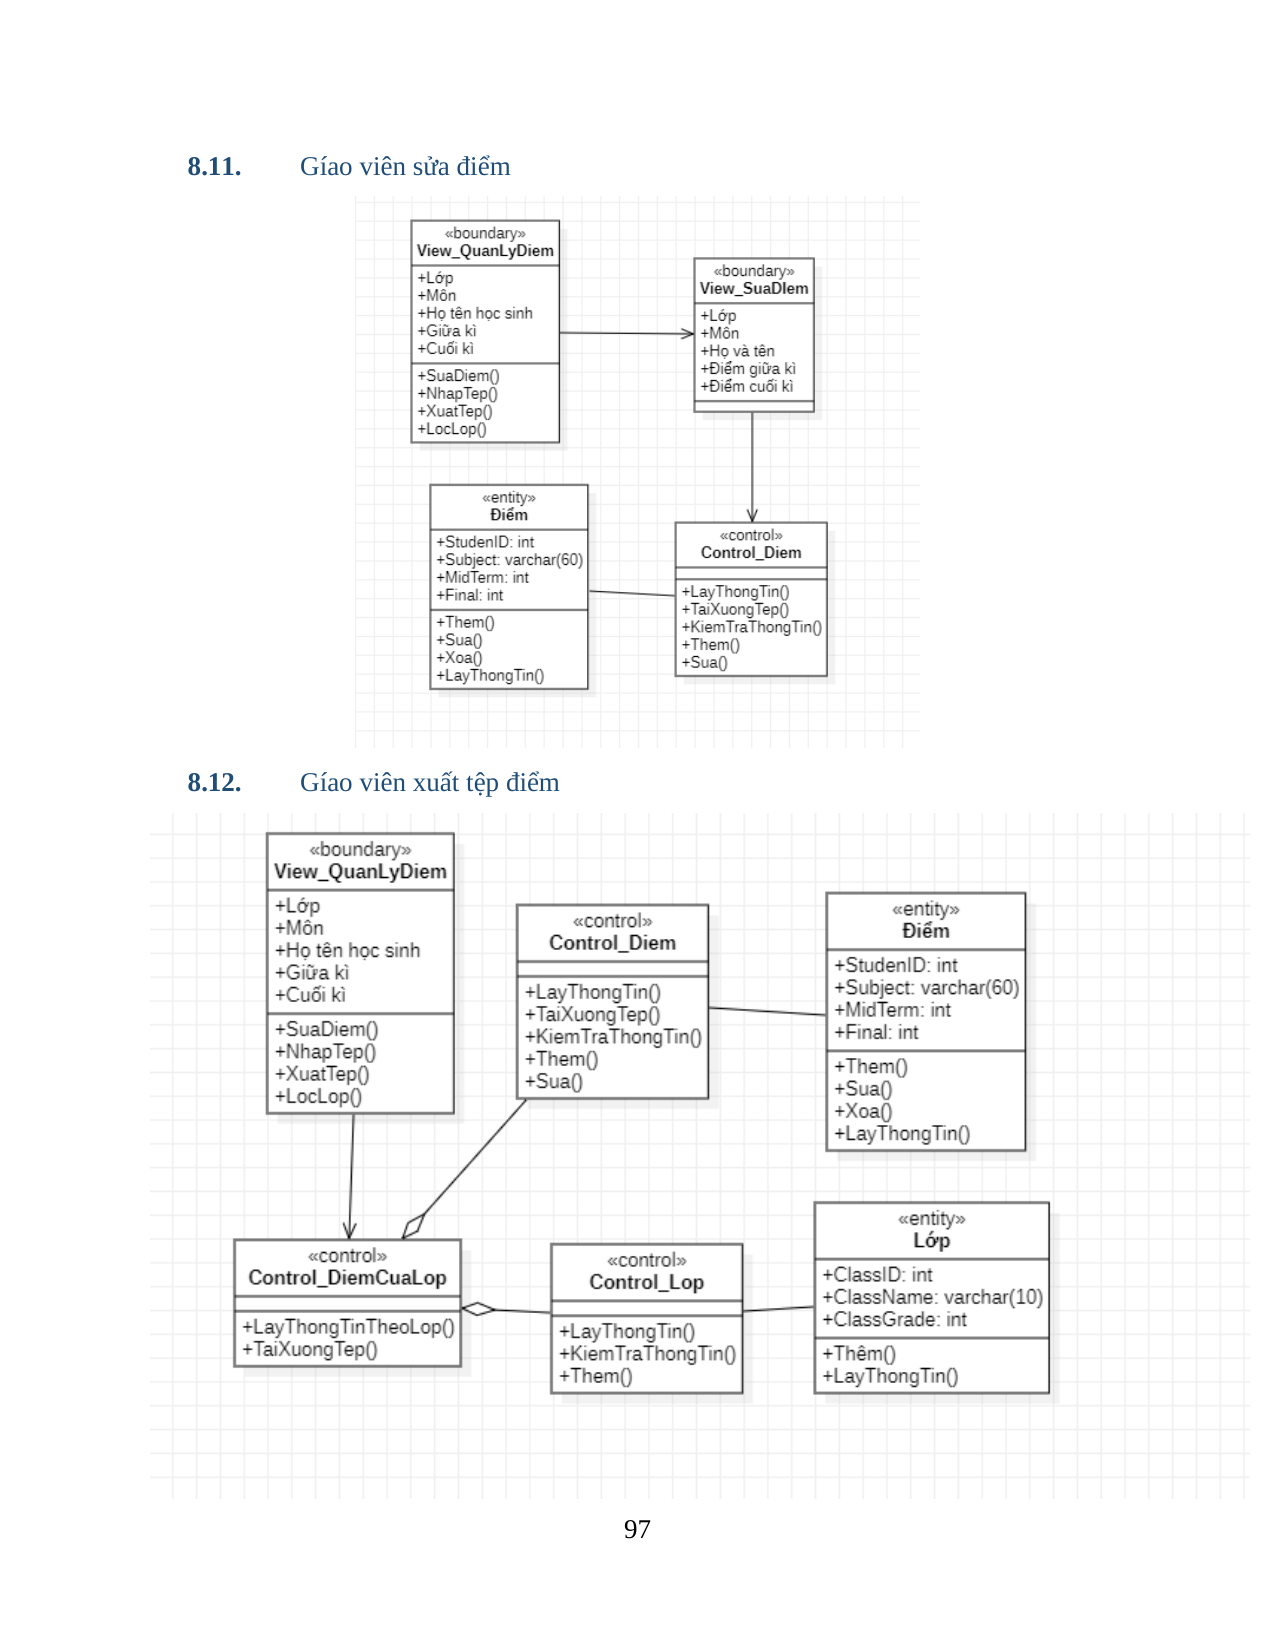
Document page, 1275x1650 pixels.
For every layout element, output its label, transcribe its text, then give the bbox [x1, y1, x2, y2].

subtitle Gíao viên xuất tệp điểm [187, 767, 1125, 798]
subtitle Gíao viên sửa điểm [187, 150, 1125, 181]
picture [355, 196, 920, 748]
picture [150, 813, 1250, 1499]
